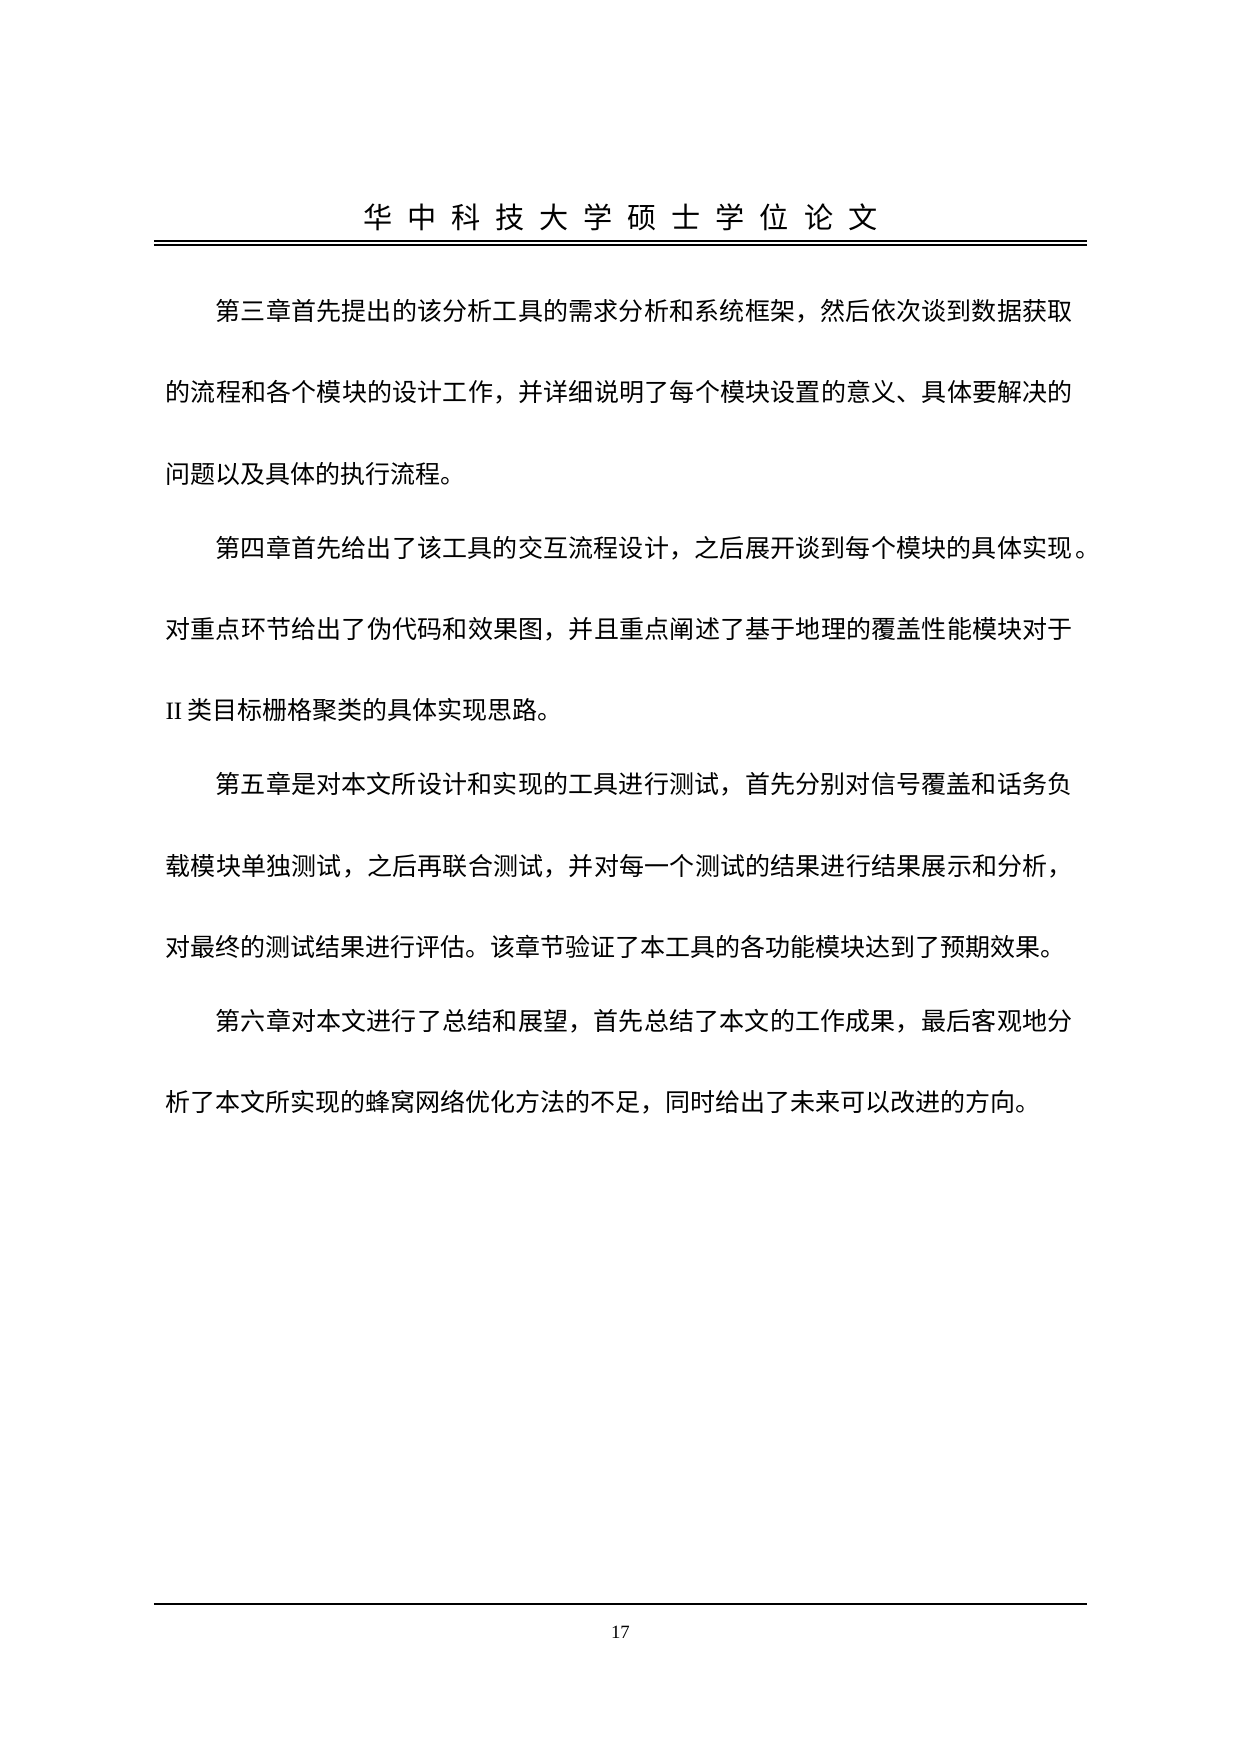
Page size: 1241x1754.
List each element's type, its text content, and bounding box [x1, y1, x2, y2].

text 第五章是对本文所设计和实现的工具进行测试，首先分别对信号覆盖和话务负载模块单独测试，之后再联合测试，并对每一个测试的结果进行结果展示和分析，对最终的测试结果进行评估。该章节验证了本工具的各功能模块达到了预期效果。 [165, 750, 1075, 978]
text 第三章首先提出的该分析工具的需求分析和系统框架，然后依次谈到数据获取的流程和各个模块的设计工作，并详细说明了每个模块设置的意义、具体要解决的问题以及具体的执行流程。 [165, 277, 1075, 505]
text 第四章首先给出了该工具的交互流程设计，之后展开谈到每个模块的具体实现。对重点环节给出了伪代码和效果图，并且重点阐述了基于地理的覆盖性能模块对于II类目标栅格聚类的具体实现思路。 [165, 514, 1075, 741]
text 第六章对本文进行了总结和展望，首先总结了本文的工作成果，最后客观地分析了本文所实现的蜂窝网络优化方法的不足，同时给出了未来可以改进的方向。 [165, 987, 1075, 1133]
